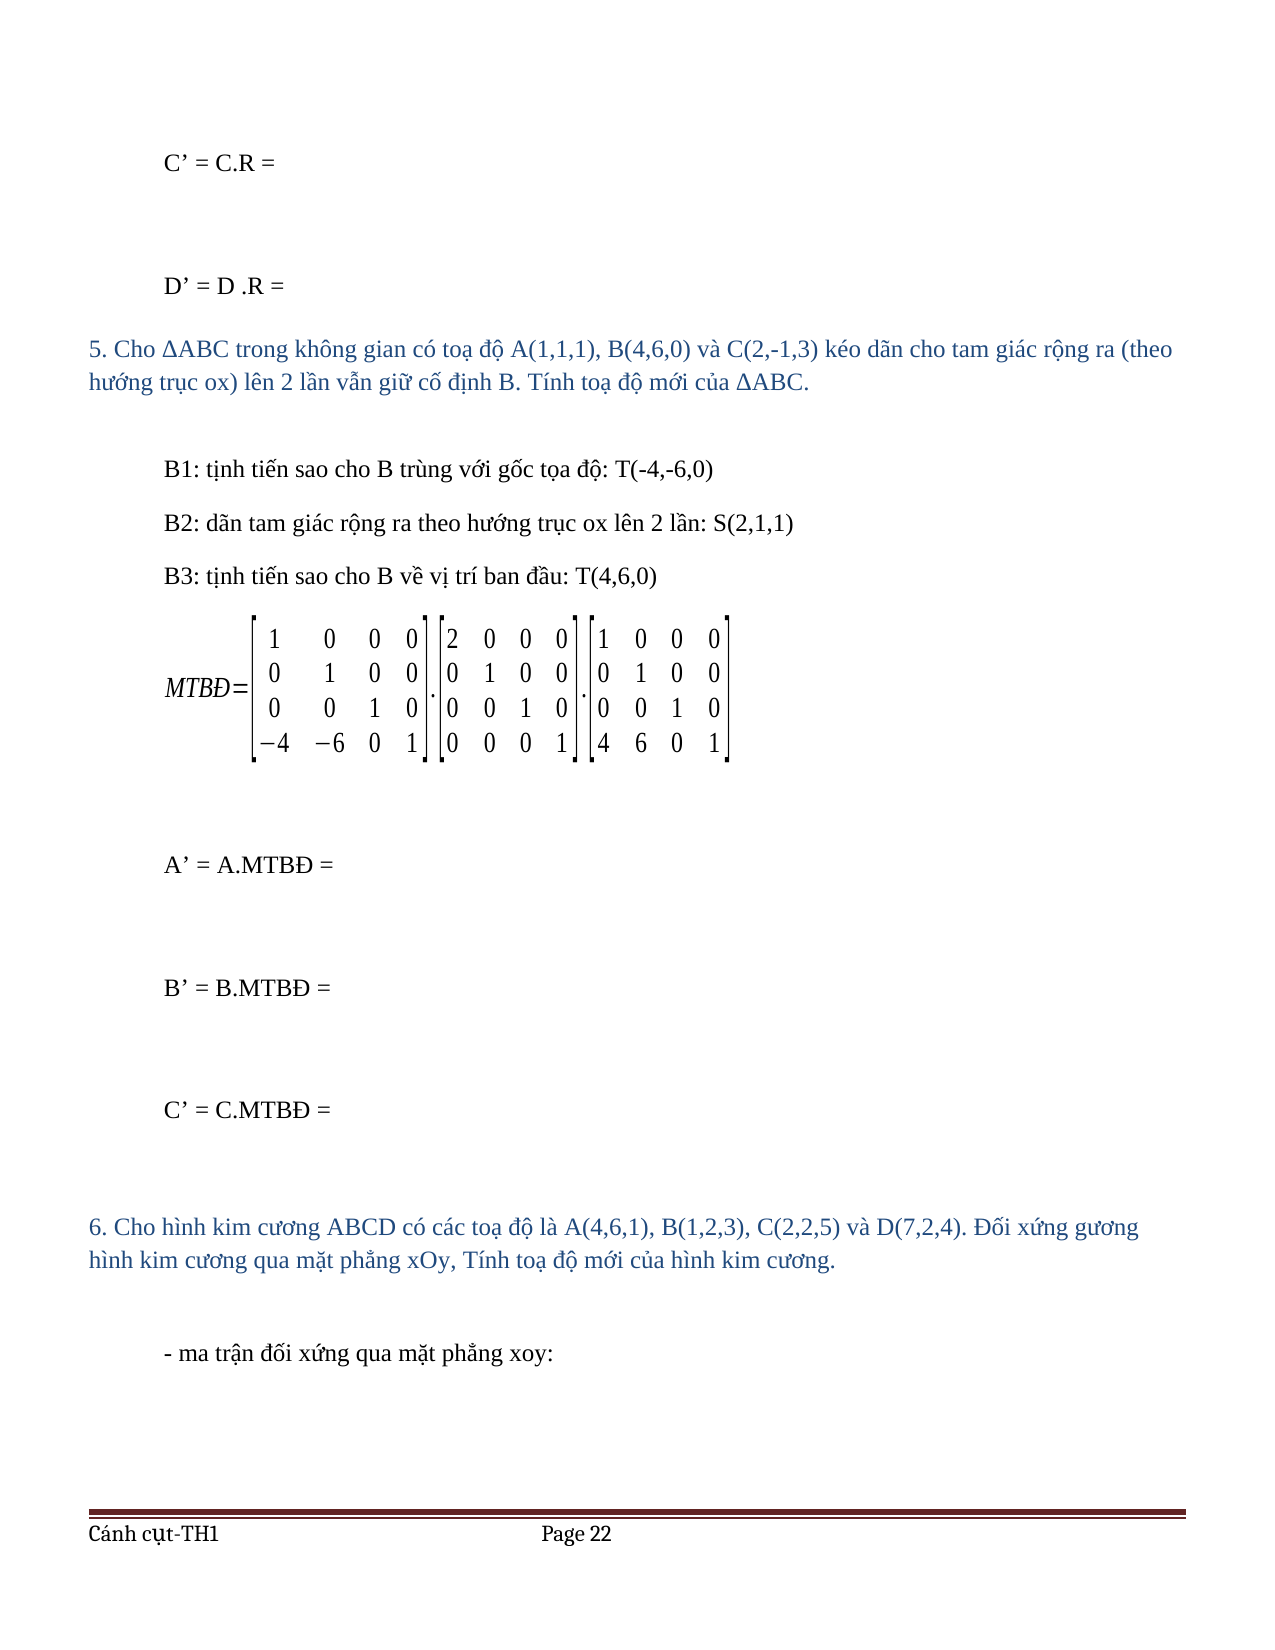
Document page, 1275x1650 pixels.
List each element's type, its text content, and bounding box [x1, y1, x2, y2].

subtitle 5. Cho ΔABC trong không gian có toạ độ A(1,1,1), B(4,6,0) và C(2,-1,3) kéo dãn cho tam giác rộng ra (theo hướng trục ox) lên 2 lần vẫn giữ cố định B. Tính toạ độ mới của ΔABC. [89, 334, 1186, 396]
text B2: dãn tam giác rộng ra theo hướng trục ox lên 2 lần: S(2,1,1) [89, 508, 1186, 536]
text D’ = D .R = [89, 211, 1186, 300]
text B3: tịnh tiến sao cho B về vị trí ban đầu: T(4,6,0) [89, 561, 1186, 590]
subtitle 6. Cho hình kim cương ABCD có các toạ độ là A(4,6,1), B(1,2,3), C(2,2,5) và D(7,2,4). Đối xứng gương hình kim cương qua mặt phẳng xOy, Tính toạ độ mới của hình kim cương. [89, 1212, 1186, 1274]
text C’ = C.MTBĐ = [89, 1036, 1186, 1124]
text A’ = A.MTBĐ = [89, 790, 1186, 879]
text C’ = C.R = [89, 89, 1186, 177]
text B’ = B.MTBĐ = [89, 913, 1186, 1001]
text B1: tịnh tiến sao cho B trùng với gốc tọa độ: T(-4,-6,0) [89, 454, 1186, 482]
text - ma trận đối xứng qua mặt phẳng xoy: [89, 1278, 1186, 1367]
